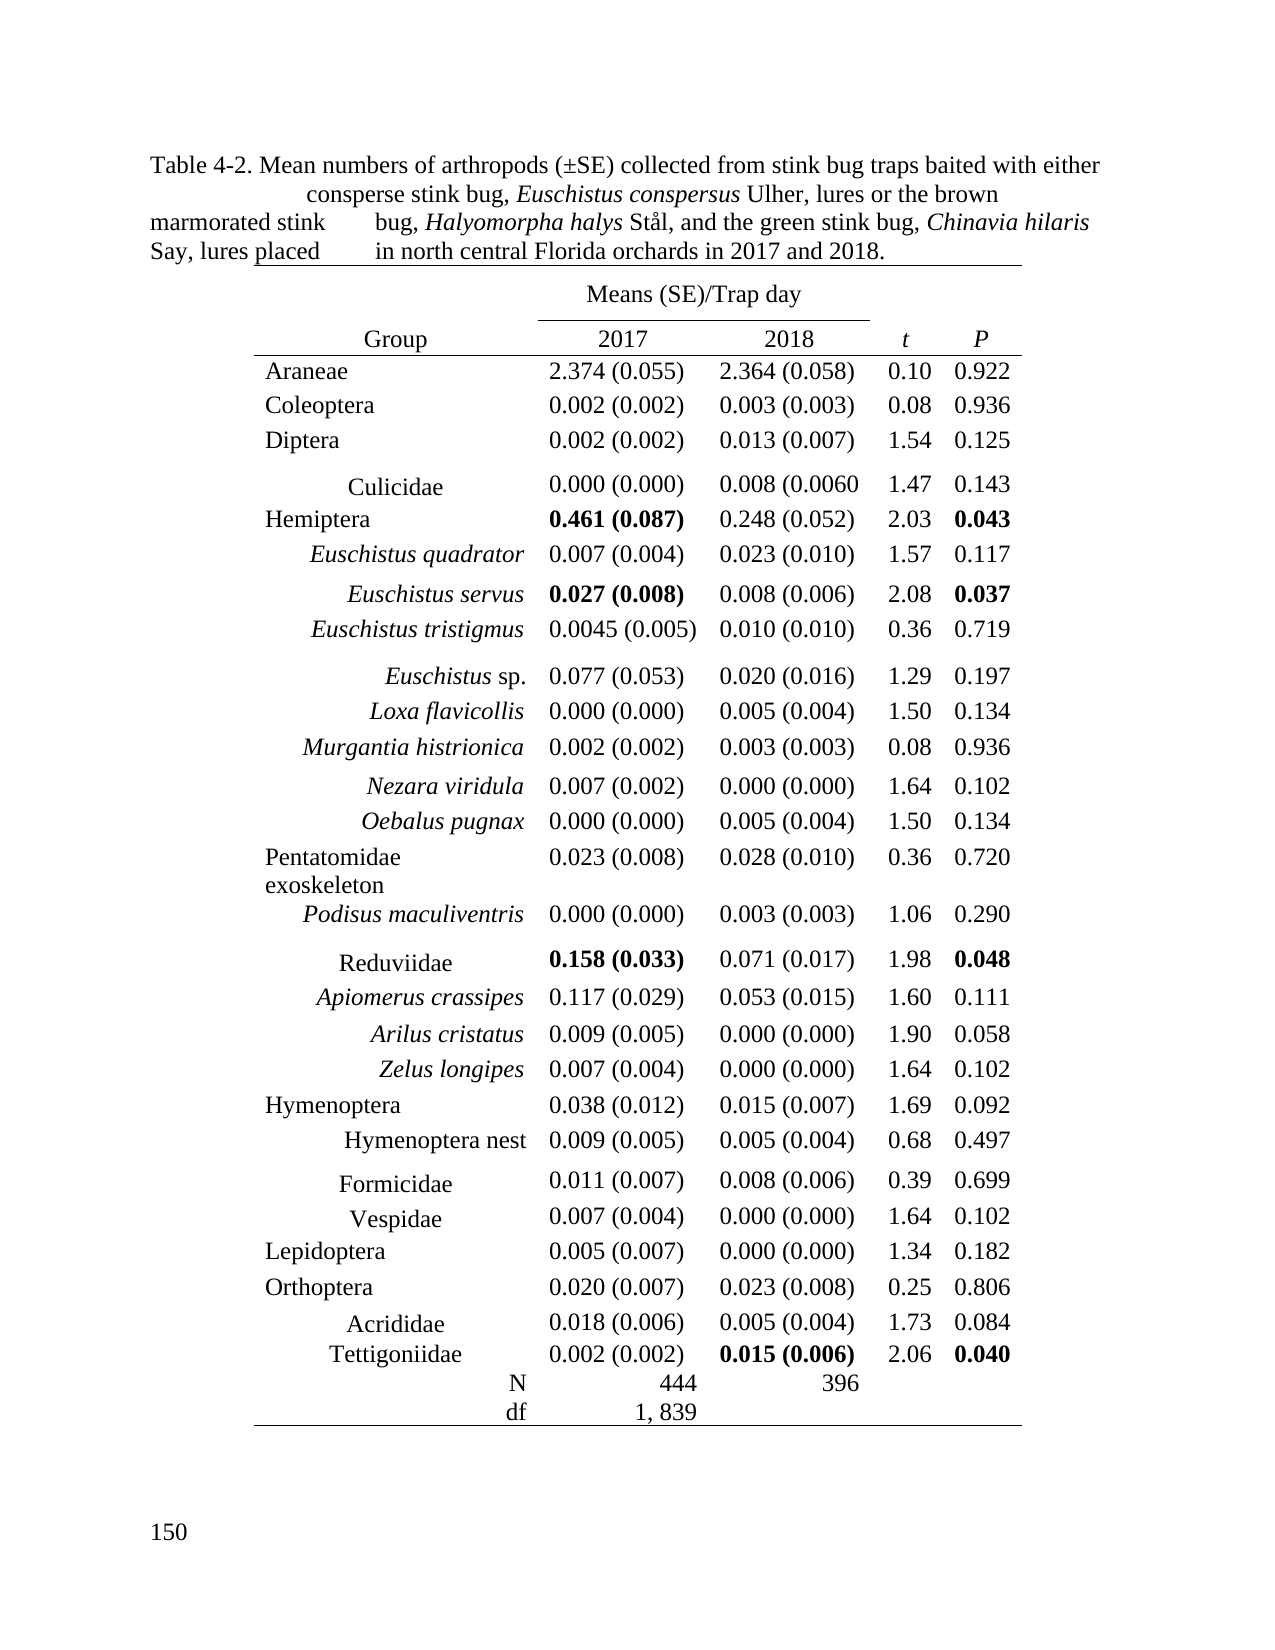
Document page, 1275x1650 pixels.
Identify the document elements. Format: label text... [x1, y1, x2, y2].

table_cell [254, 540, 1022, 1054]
text Table 4-2. Mean numbers of arthropods (±SE) collected from stink bug traps baited with either consperse stink bug, Euschistus conspersus Ulher, lures or the brown marmorated stink bug, Halyomorpha halys Stål, and the green stink bug, Chinavia hilaris Say, lures placed in north central Florida orchards in 2017 and 2018. [150, 150, 1125, 265]
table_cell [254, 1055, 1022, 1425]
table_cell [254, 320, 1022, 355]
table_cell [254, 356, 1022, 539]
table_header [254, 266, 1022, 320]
